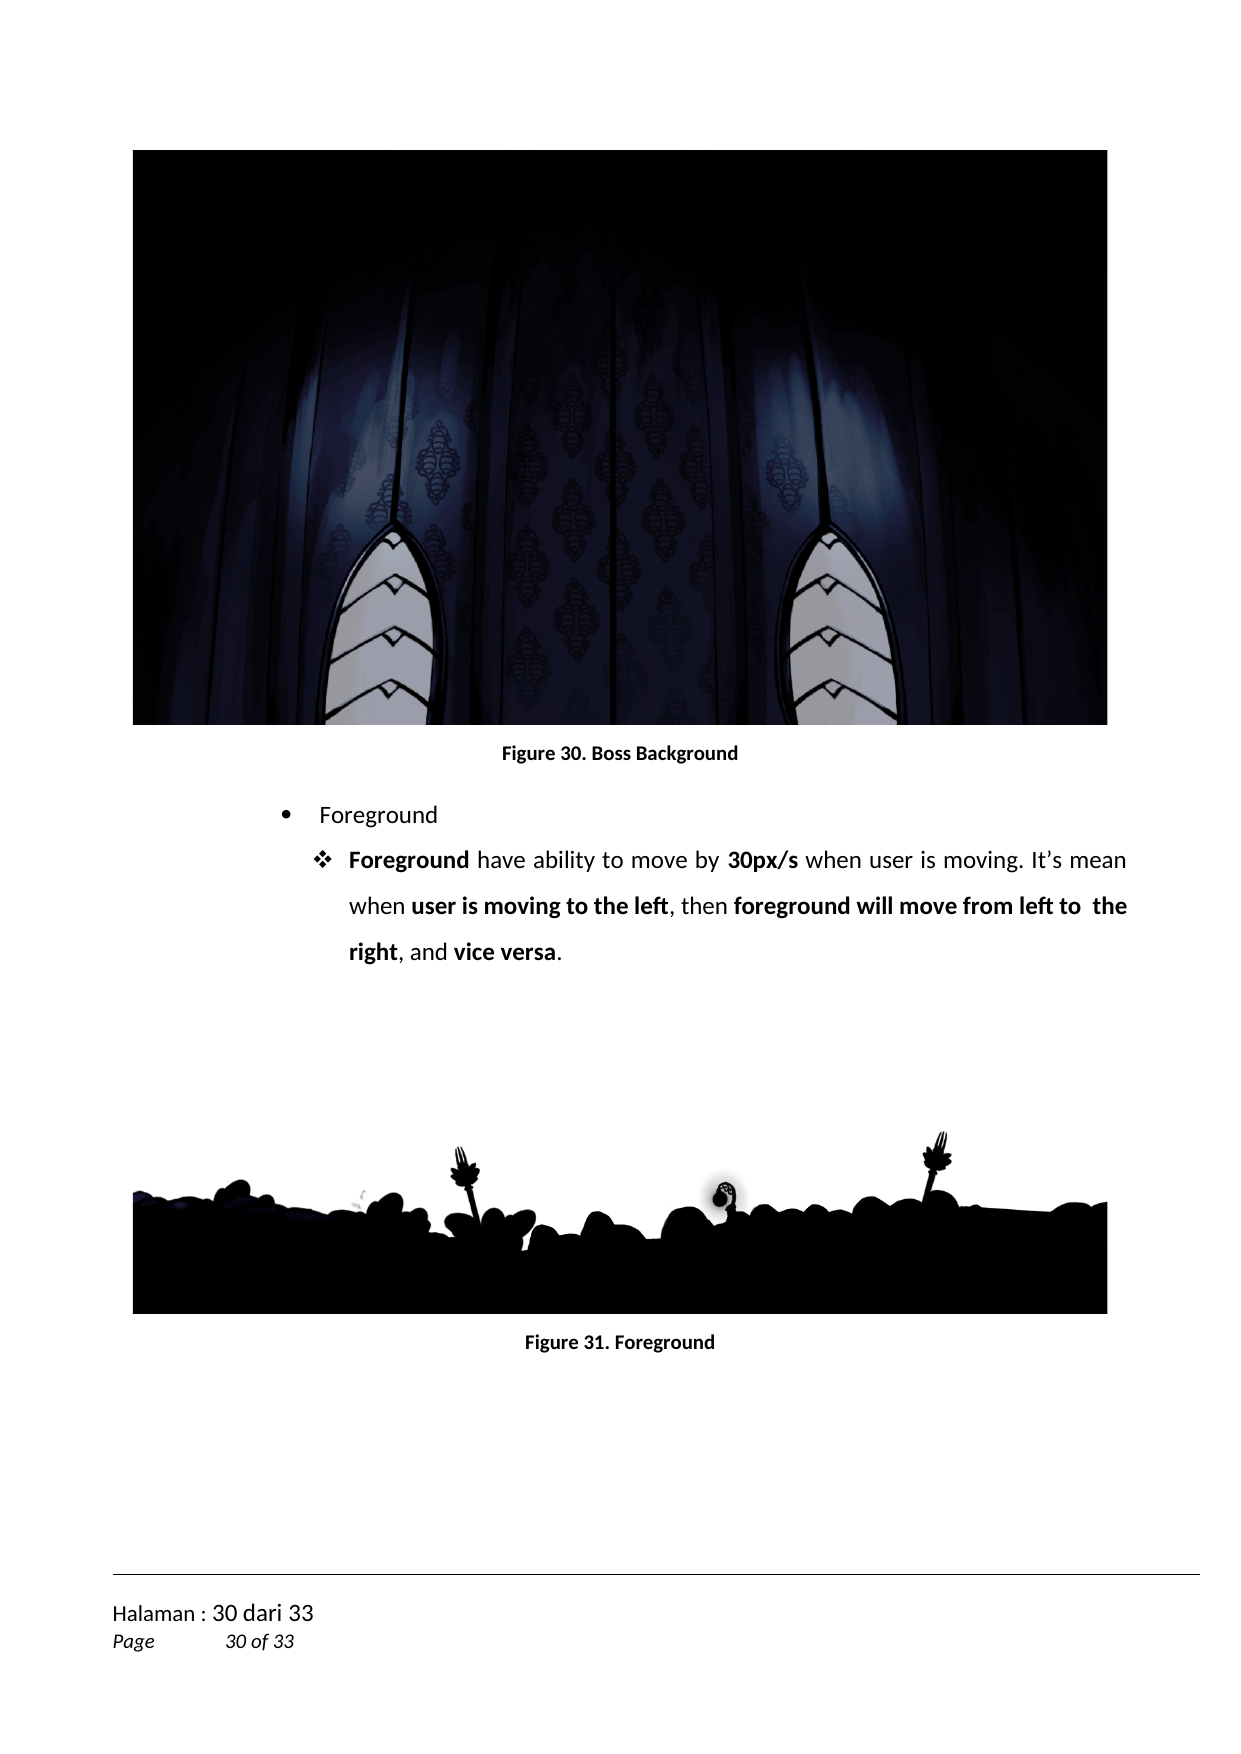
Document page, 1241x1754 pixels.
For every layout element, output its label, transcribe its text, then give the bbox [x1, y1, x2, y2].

list Foreground [282, 799, 1128, 829]
list Foreground have ability to move by 30px/s when user is moving. It’s mean when user is moving to the left, then foreground will move from left to the right, and vice versa. [311, 845, 1128, 967]
picture [132, 981, 1108, 1314]
text Figure 30. Boss Background [112, 740, 1128, 765]
picture [132, 150, 1108, 725]
text Figure 31. Foreground [112, 1329, 1128, 1354]
